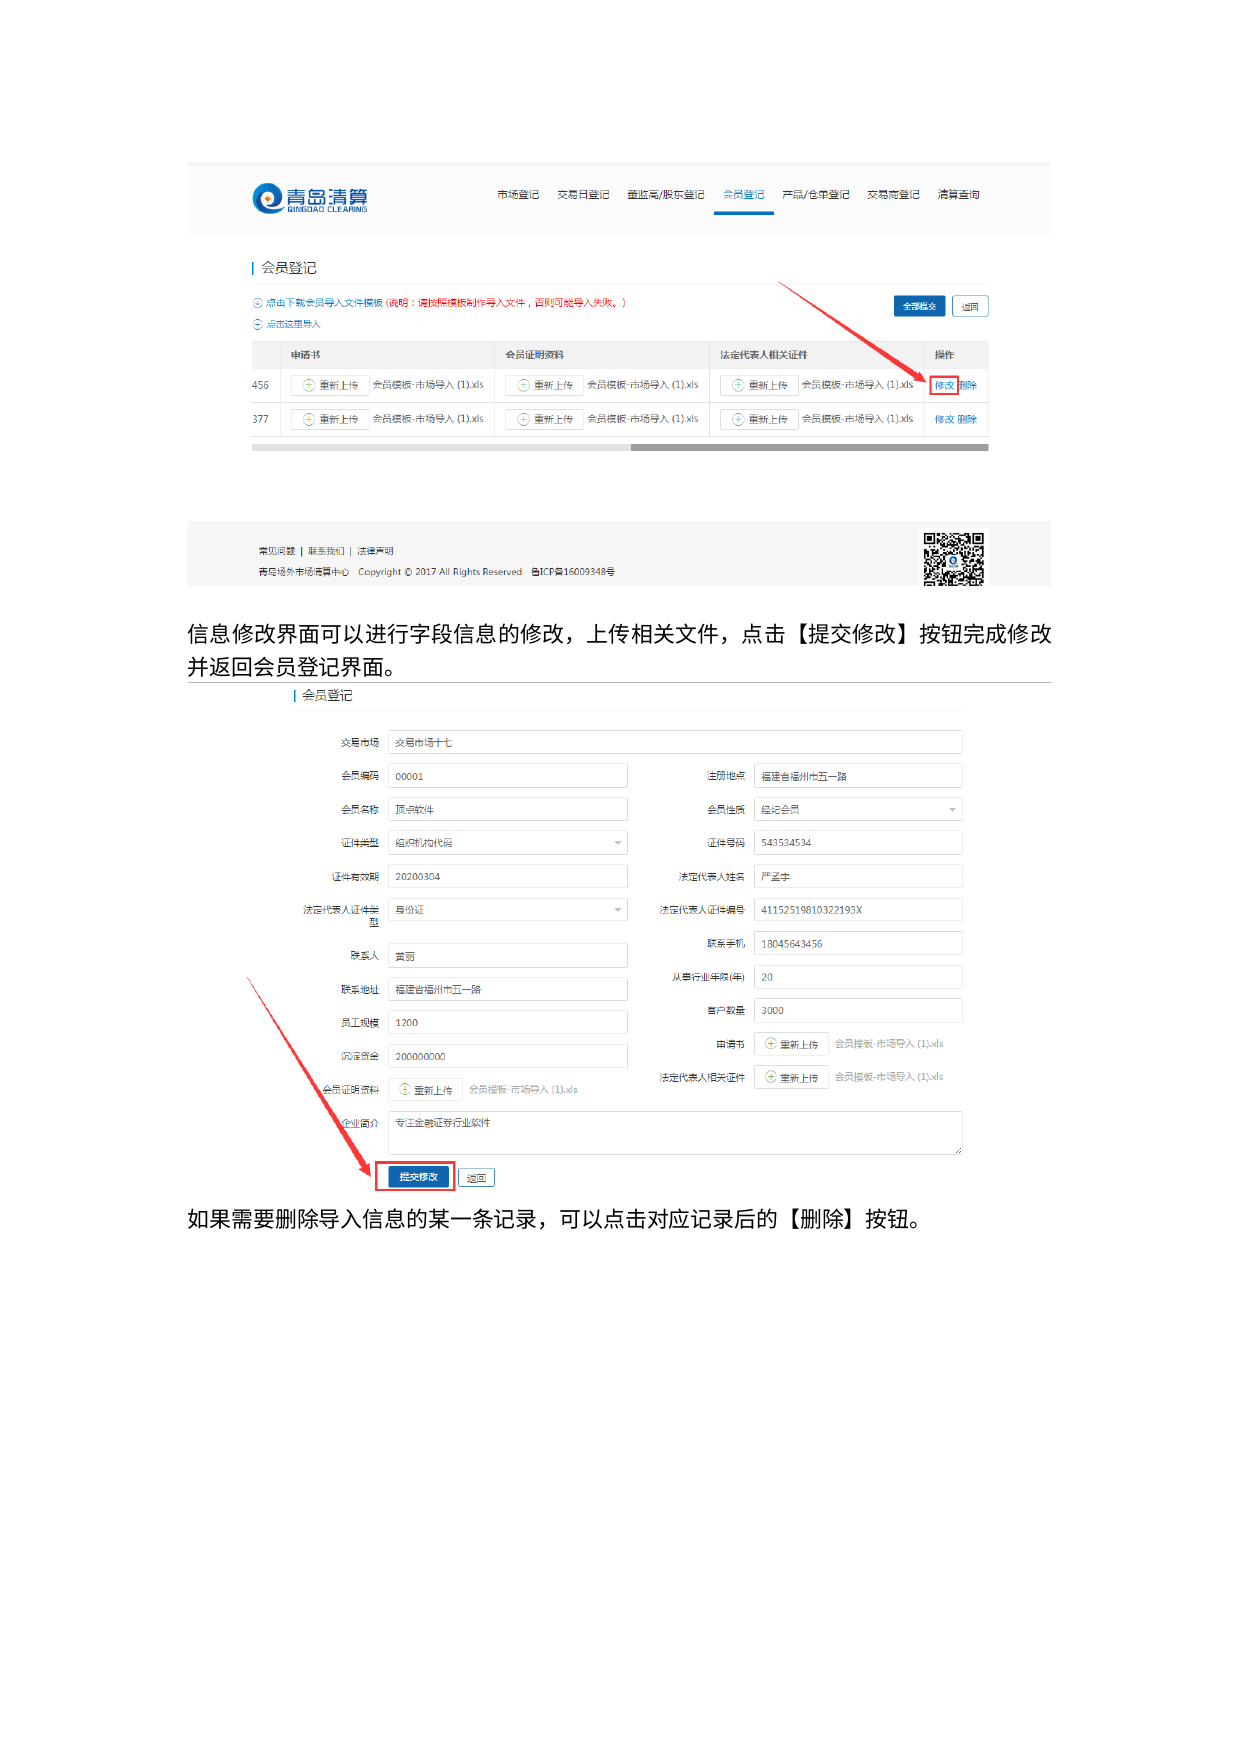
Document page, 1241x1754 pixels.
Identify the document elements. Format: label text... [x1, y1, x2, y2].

text 如果需要删除导入信息的某一条记录，可以点击对应记录后的【删除】按钮。 [187, 1202, 1053, 1234]
picture [187, 682, 1052, 1202]
text 信息修改界面可以进行字段信息的修改，上传相关文件，点击【提交修改】按钮完成修改，并返回会员登记界面。 [187, 617, 1053, 682]
picture [187, 162, 1052, 586]
